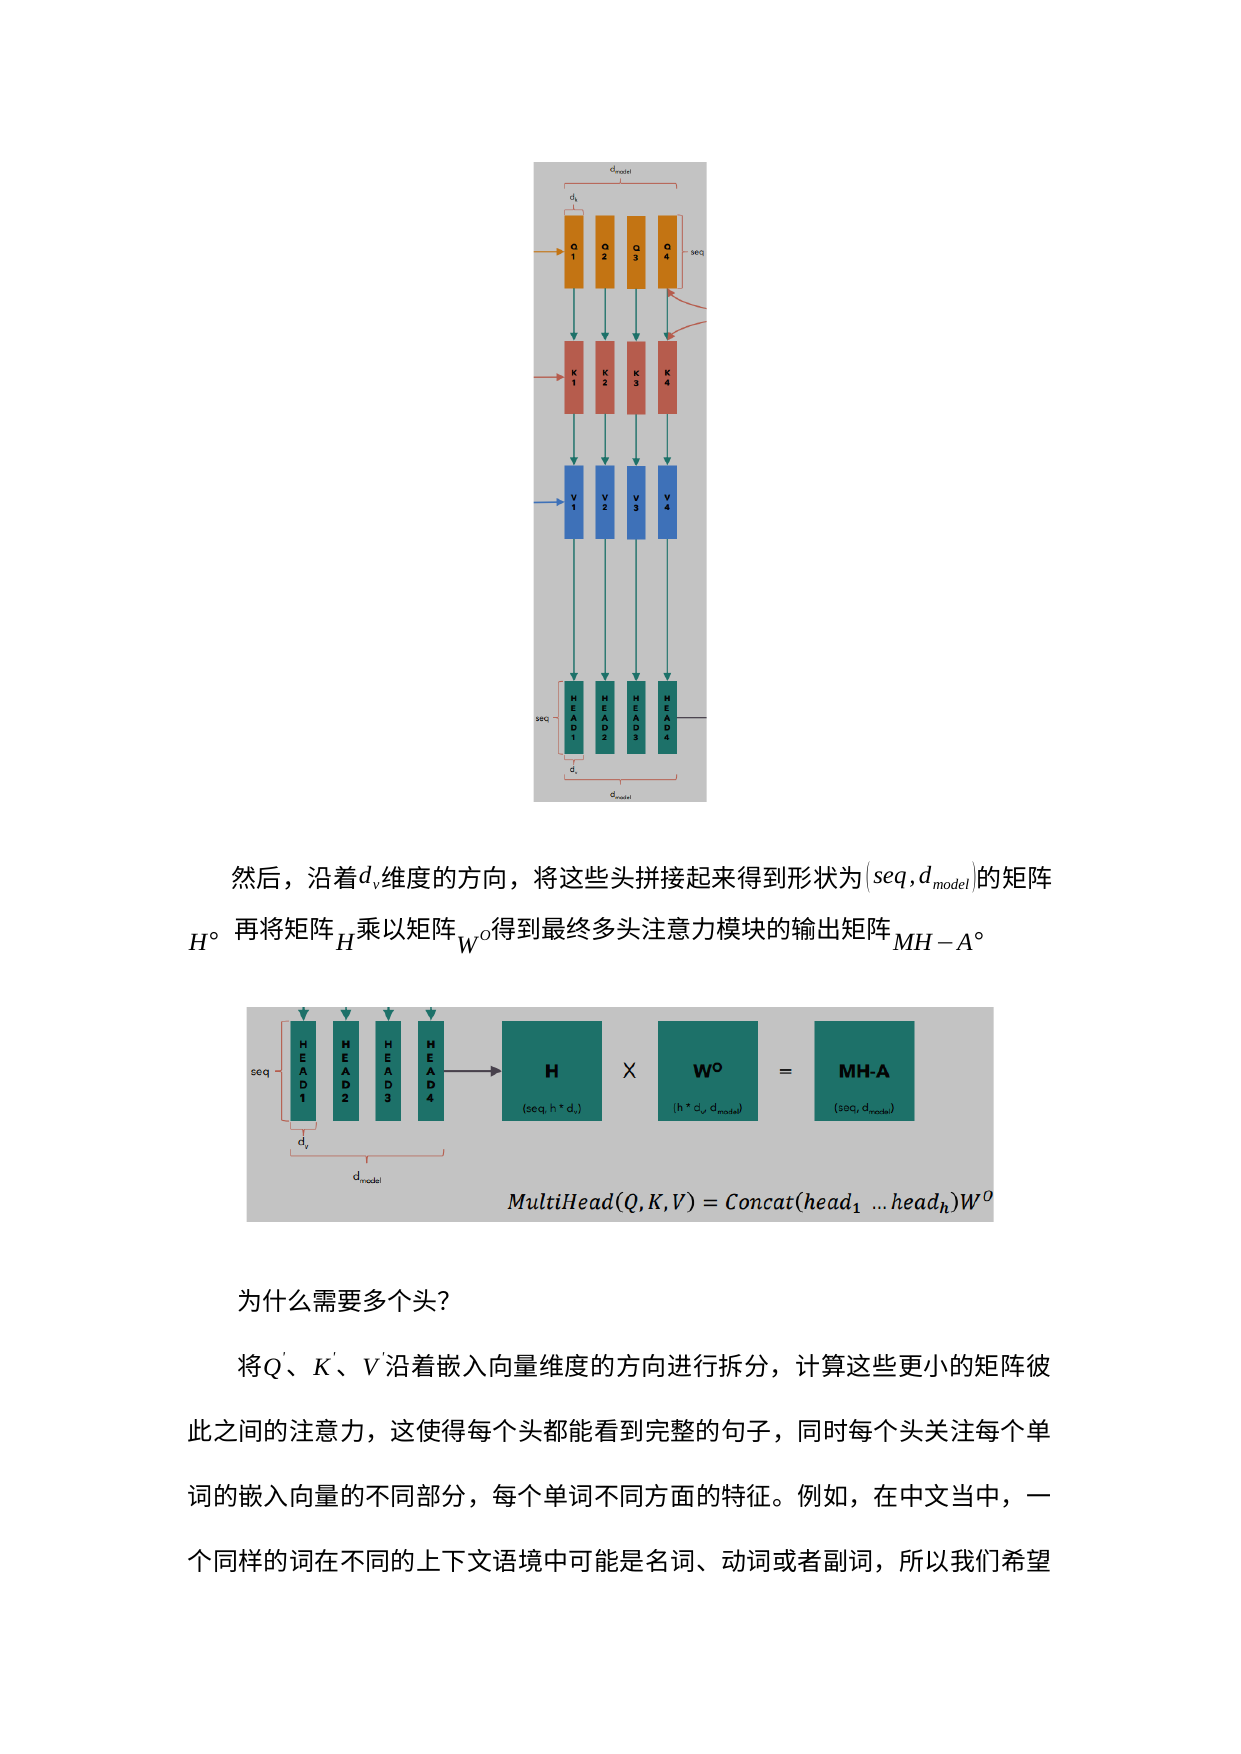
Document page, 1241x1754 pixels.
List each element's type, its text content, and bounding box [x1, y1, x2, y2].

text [187, 1332, 1053, 1592]
picture [246, 1007, 994, 1222]
picture [533, 162, 707, 802]
text 然后，沿着维度的方向，将这些头拼接起来得到形状为的矩阵。再将矩阵乘以矩阵得到最终多头注意力模块的输出矩阵。 [187, 844, 1053, 974]
text 为什么需要多个头？ [187, 1267, 1053, 1332]
